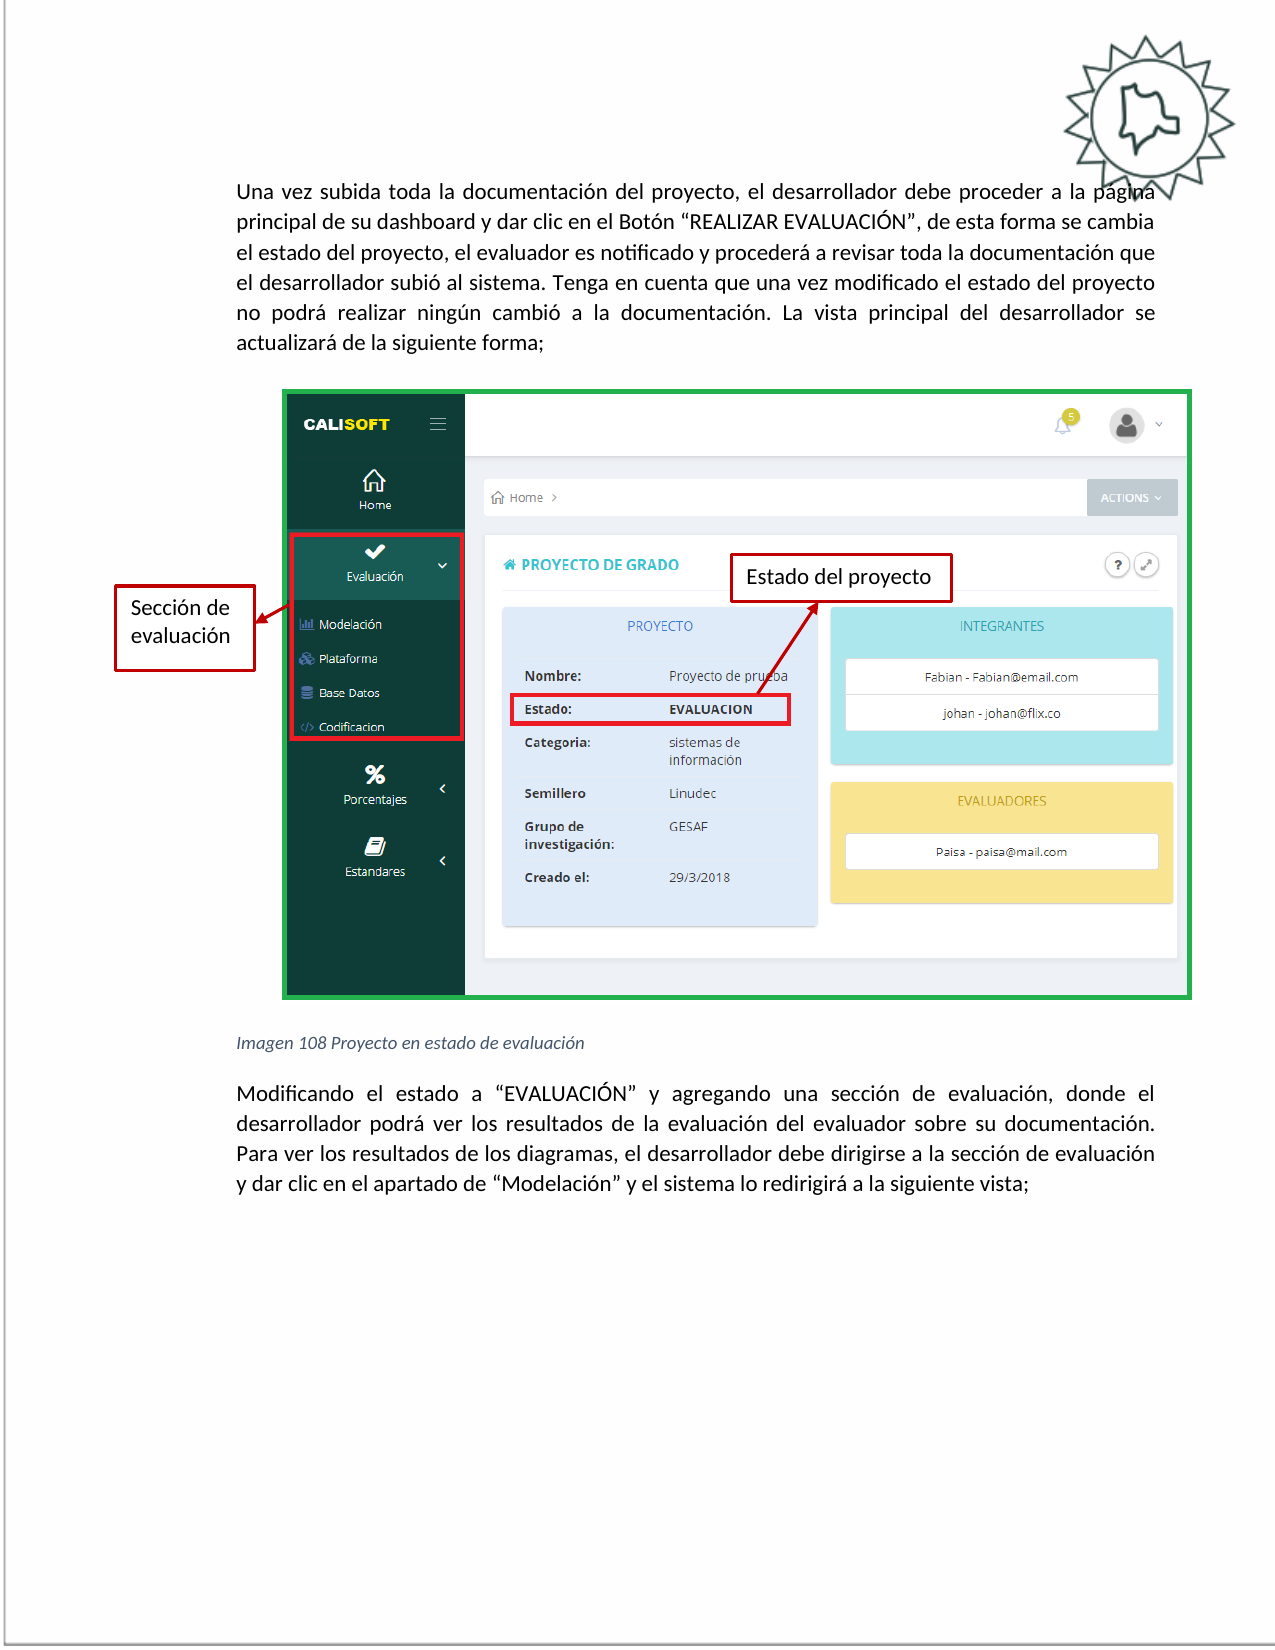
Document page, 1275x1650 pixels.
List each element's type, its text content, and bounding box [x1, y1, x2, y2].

text Modificando el estado a “EVALUACIÓN” y agregando una sección de evaluación, donde el desarrollador podrá ver los resultados de la evaluación del evaluador sobre su documentación. Para ver los resultados de los diagramas, el desarrollador debe dirigirse a la sección de evaluación y dar clic en el apartado de “Modelación” y el sistema lo redirigirá a la siguiente vista; [236, 1079, 1157, 1198]
picture [3, 0, 1275, 1646]
text Una vez subida toda la documentación del proyecto, el desarrollador debe proceder a la página principal de su dashboard y dar clic en el Botón “REALIZAR EVALUACIÓN”, de esta forma se cambia el estado del proyecto, el evaluador es notificado y procederá a revisar toda la documentación que el desarrollador subió al sistema. Tenga en cuenta que una vez modificado el estado del proyecto no podrá realizar ningún cambió a la documentación. La vista principal del desarrollador se actualizará de la siguiente forma; [236, 177, 1157, 356]
